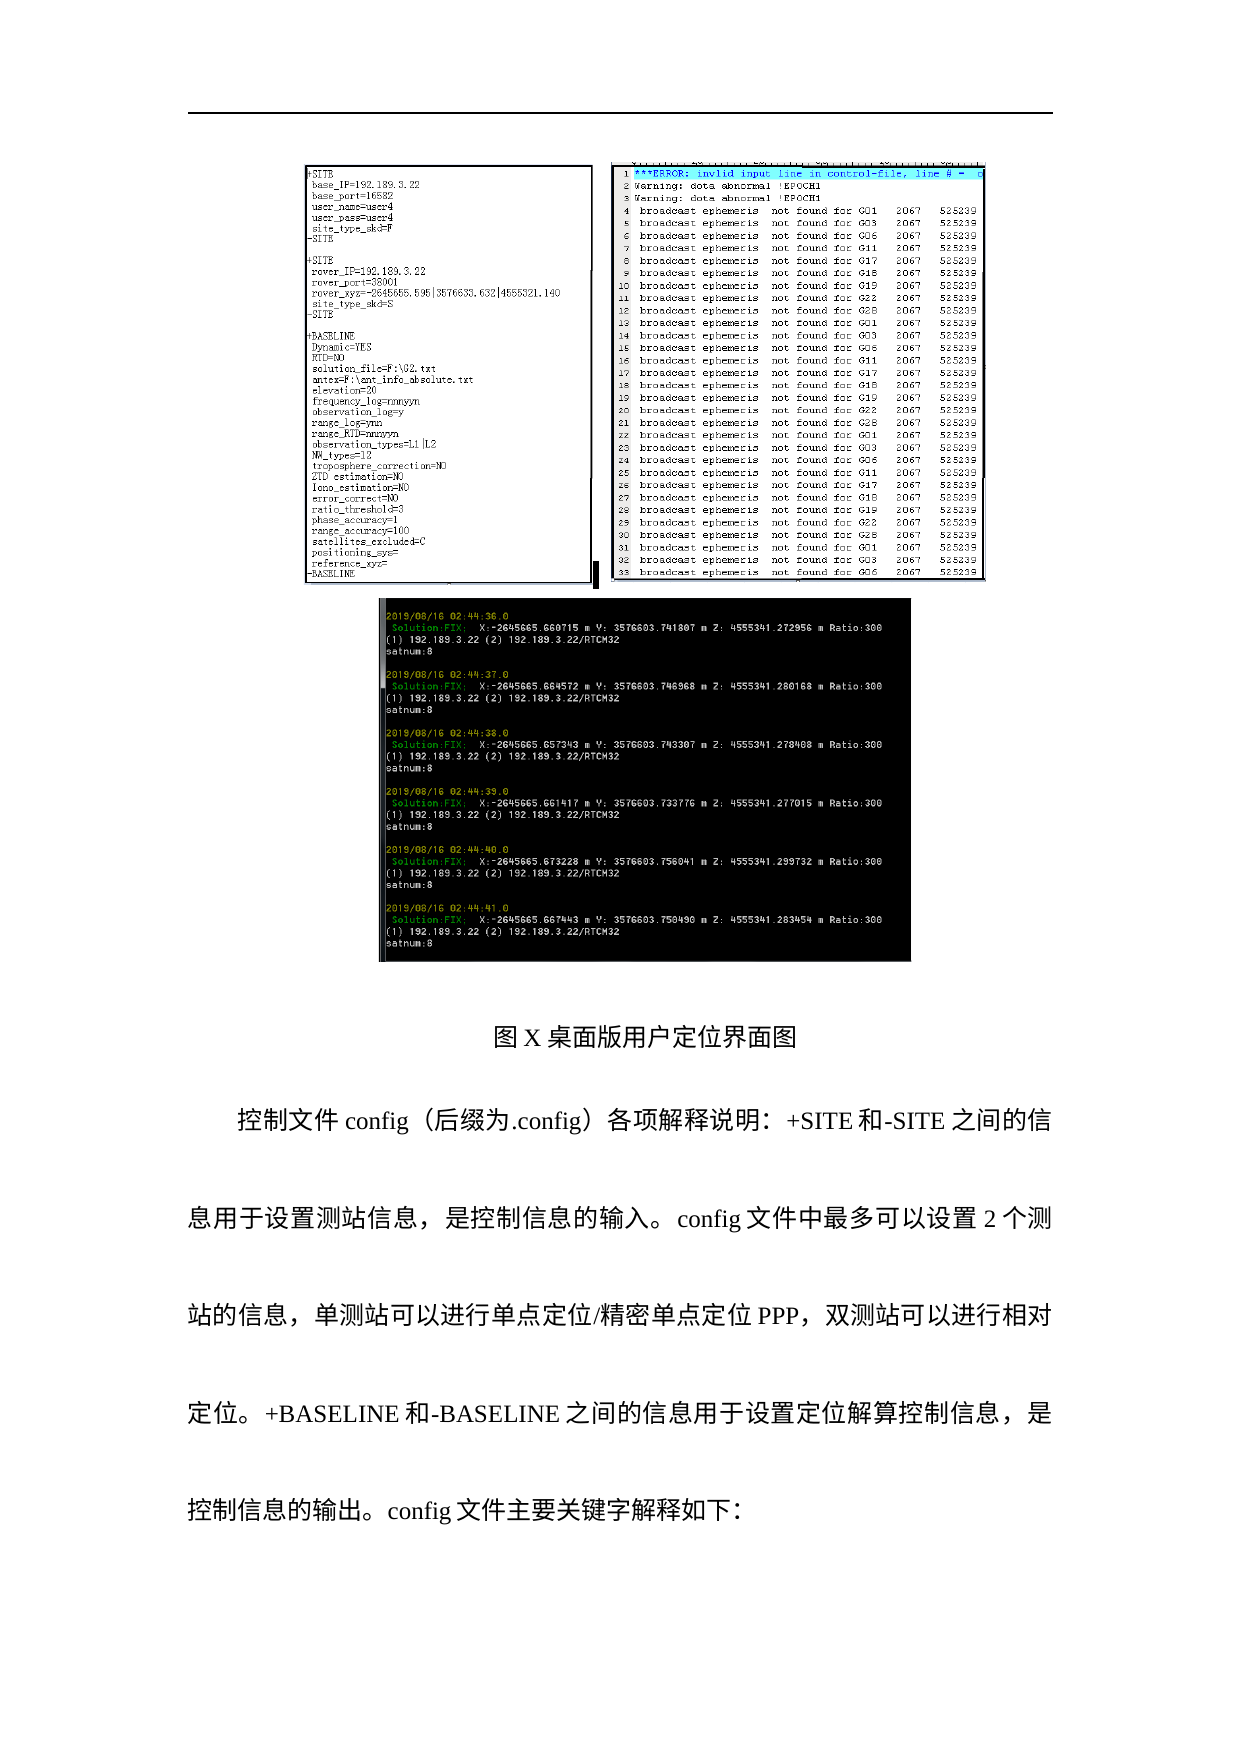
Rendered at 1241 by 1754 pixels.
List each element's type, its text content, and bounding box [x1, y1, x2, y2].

text 图X 桌面版用户定位界面图 [187, 1003, 1053, 1068]
picture [303, 164, 593, 585]
picture [378, 598, 912, 962]
text 控制文件config（后缀为.config）各项解释说明：+SITE和-SITE之间的信息用于设置测站信息，是控制信息的输入。config文件中最多可以设置2个测站的信息，单测站可以进行单点定位/精密单点定位PPP，双测站可以进行相对定位。+BASELINE和-BASELINE之间的信息用于设置定位解算控制信息，是控制信息的输出。config文件主要关键字解释如下： [187, 1086, 1053, 1541]
picture [611, 162, 986, 582]
